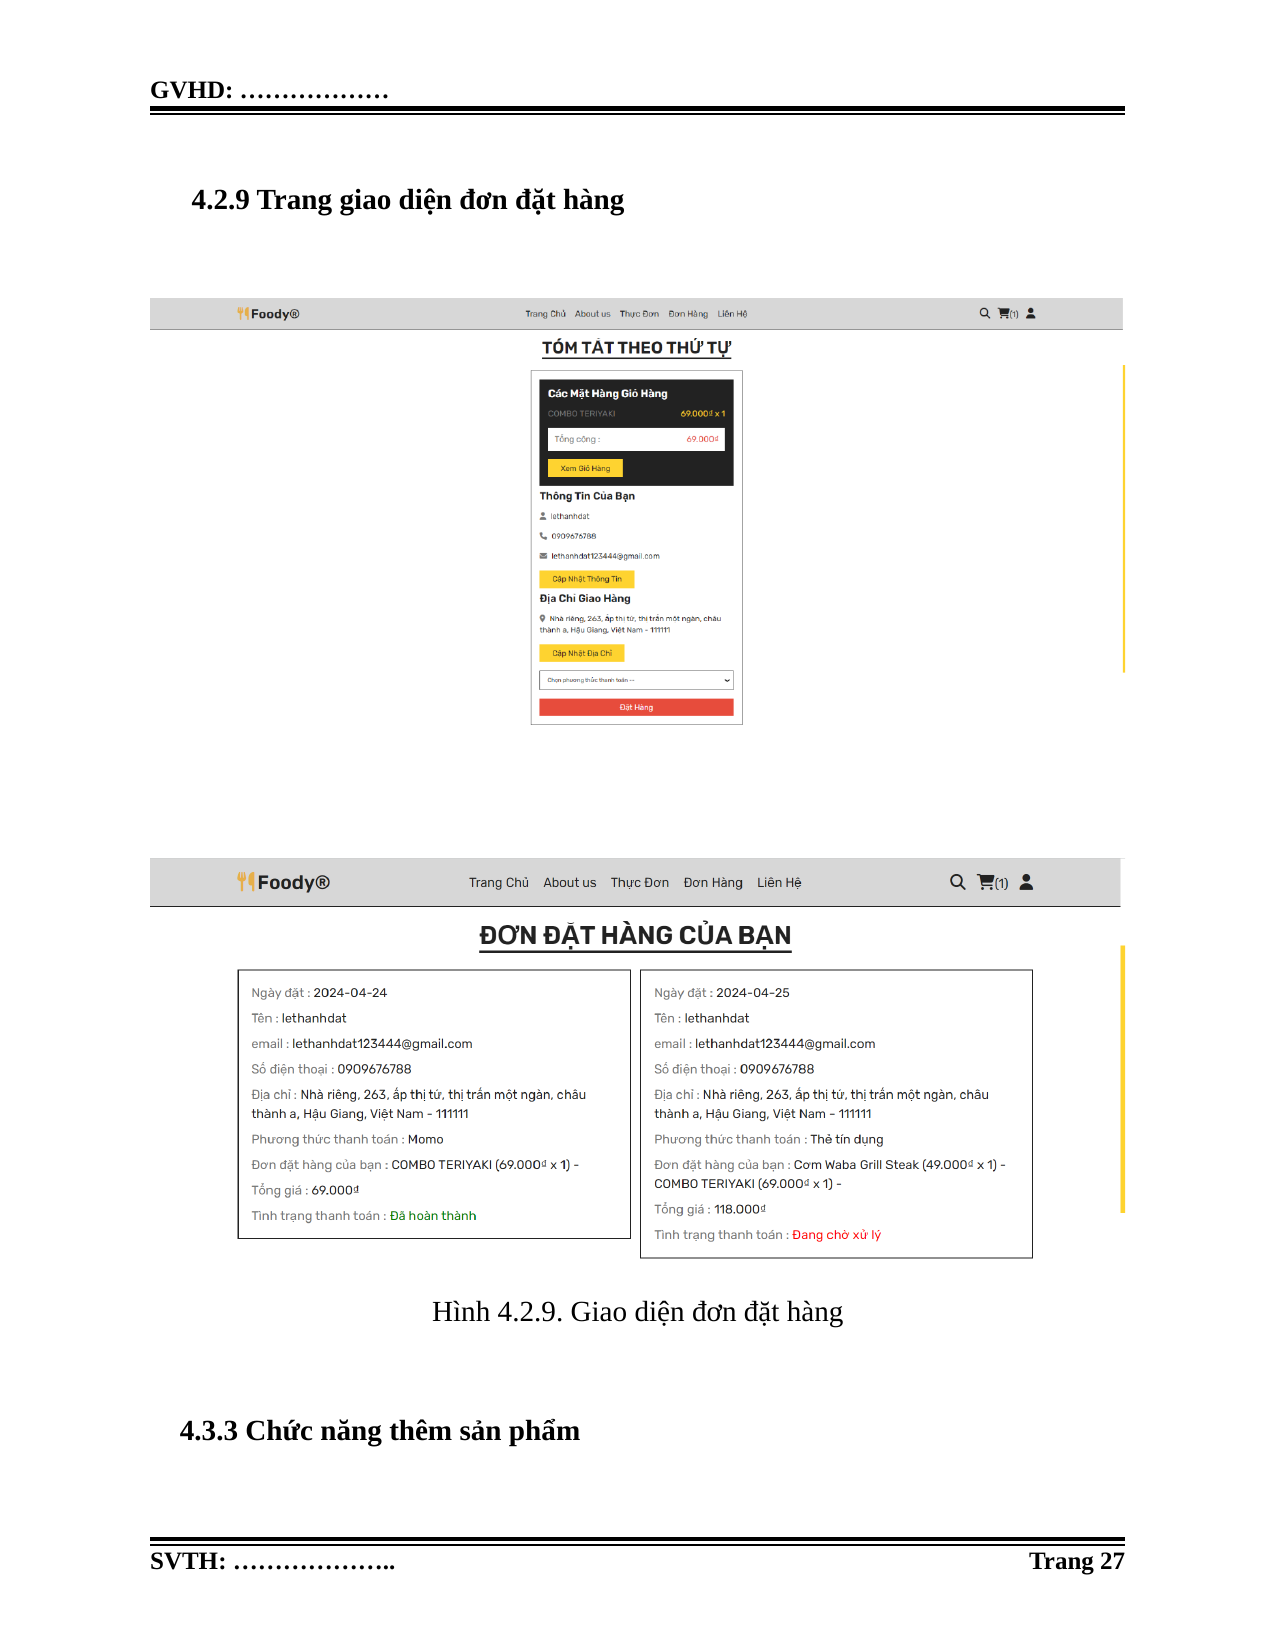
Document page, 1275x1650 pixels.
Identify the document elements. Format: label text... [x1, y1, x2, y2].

text 4.2.9 Trang giao diện đơn đặt hàng [150, 182, 1125, 216]
text 4.3.3 Chức năng thêm sản phẩm [150, 1413, 1125, 1447]
picture [150, 298, 1125, 733]
picture [150, 857, 1125, 1275]
text Hình 4.2.9. Giao diện đơn đặt hàng [150, 1294, 1125, 1327]
